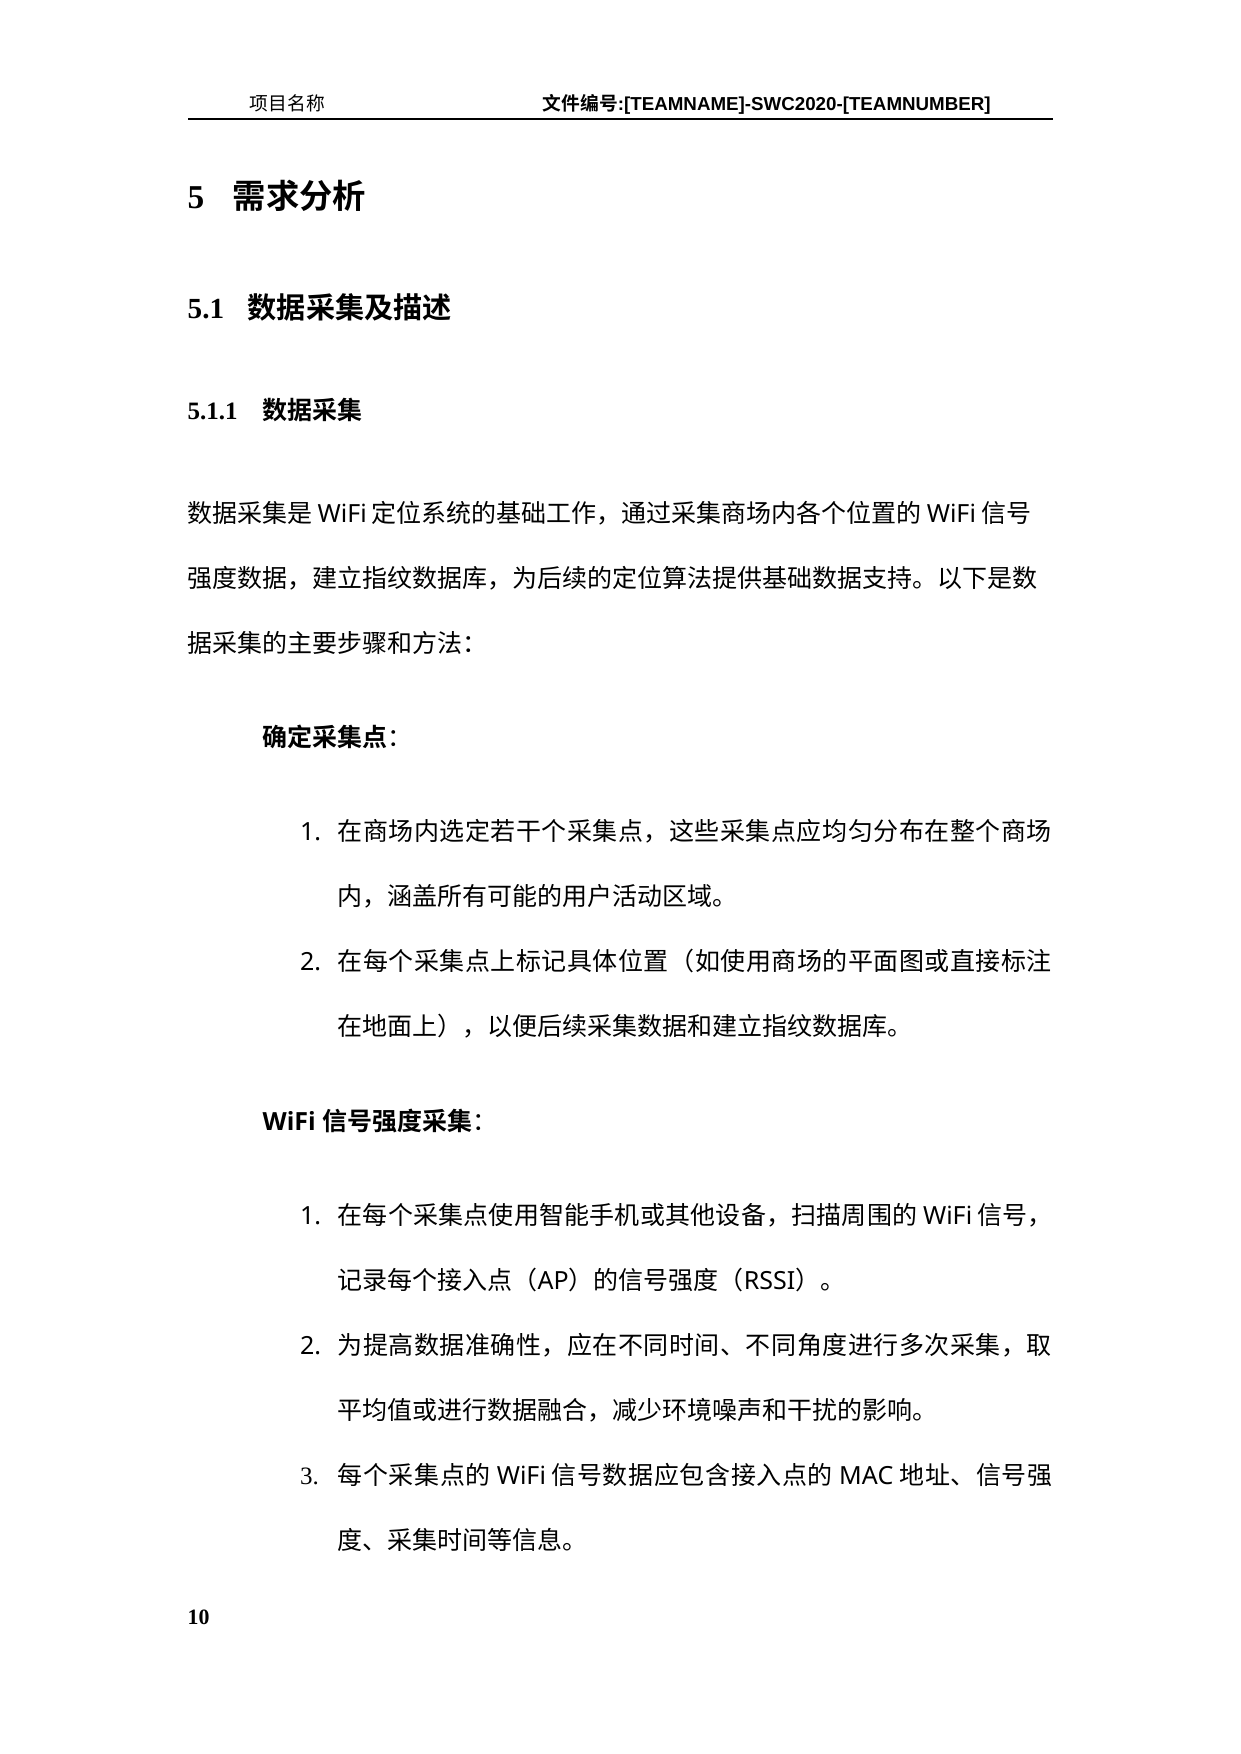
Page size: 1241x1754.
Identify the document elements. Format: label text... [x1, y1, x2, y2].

list 为提高数据准确性，应在不同时间、不同角度进行多次采集，取平均值或进行数据融合，减少环境噪声和干扰的影响。 [300, 1311, 1053, 1441]
text 确定采集点： [262, 703, 1053, 768]
list 每个采集点的WiFi信号数据应包含接入点的MAC地址、信号强度、采集时间等信息。 [300, 1441, 1053, 1571]
list 在商场内选定若干个采集点，这些采集点应均匀分布在整个商场内，涵盖所有可能的用户活动区域。 [300, 797, 1053, 927]
list 在每个采集点上标记具体位置（如使用商场的平面图或直接标注在地面上），以便后续采集数据和建立指纹数据库。 [300, 927, 1053, 1057]
text 数据采集是WiFi定位系统的基础工作，通过采集商场内各个位置的WiFi信号强度数据，建立指纹数据库，为后续的定位算法提供基础数据支持。以下是数据采集的主要步骤和方法： [187, 479, 1053, 674]
subtitle 数据采集 [187, 376, 1053, 441]
text WiFi 信号强度采集： [262, 1087, 1053, 1152]
list 在每个采集点使用智能手机或其他设备，扫描周围的WiFi信号，记录每个接入点（AP）的信号强度（RSSI）。 [300, 1181, 1053, 1311]
subtitle 数据采集及描述 [187, 273, 1053, 338]
subtitle 需求分析 [187, 162, 1053, 227]
